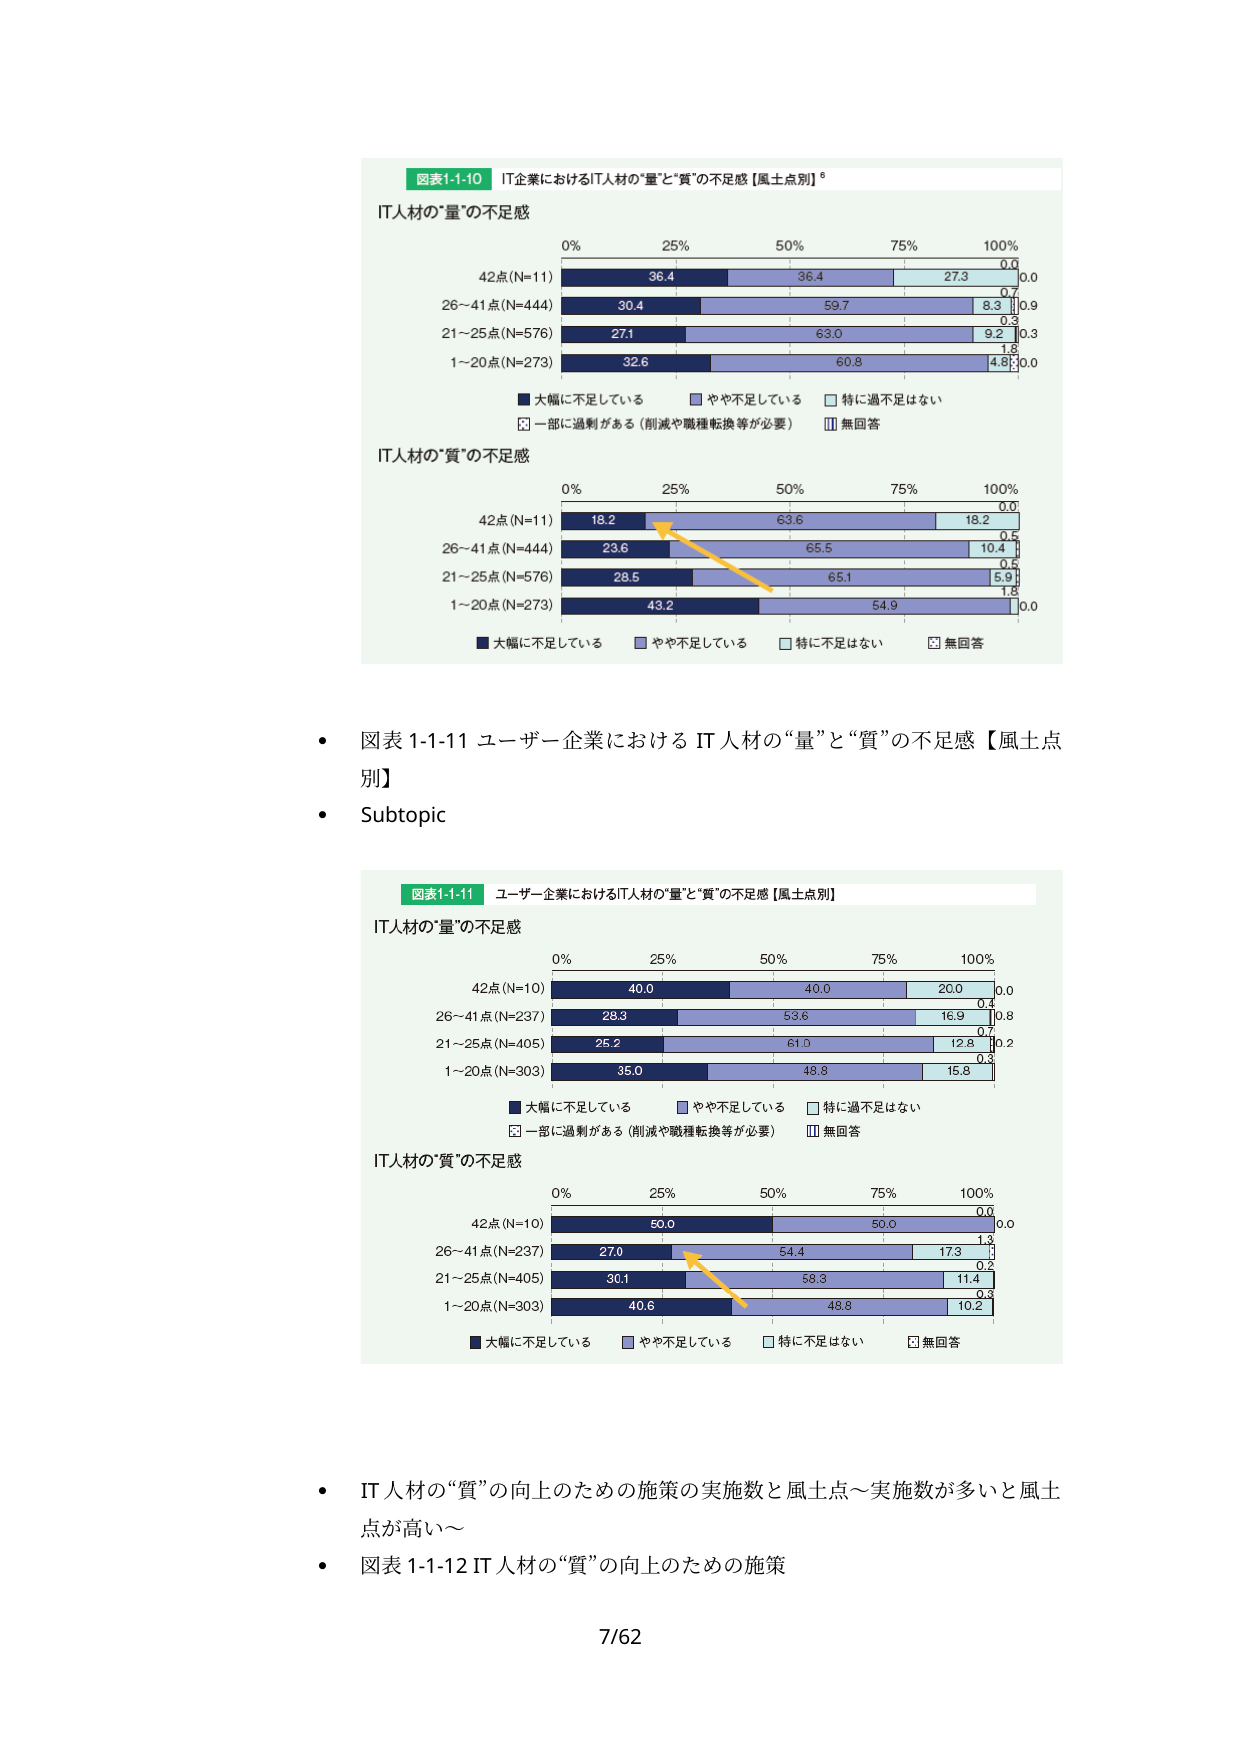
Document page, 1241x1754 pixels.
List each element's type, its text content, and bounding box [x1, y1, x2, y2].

list 図表1-1-12 IT人材の“質”の向上のための施策 [319, 1546, 1063, 1583]
list 図表1-1-11 ユーザー企業におけるIT人材の“量”と“質”の不足感【風土点別】 [319, 721, 1063, 796]
list IT人材の“質”の向上のための施策の実施数と風土点～実施数が多いと風土点が高い～ [319, 1471, 1063, 1546]
list Subtopic [319, 796, 1063, 833]
picture [360, 870, 1063, 1364]
picture [360, 158, 1063, 664]
